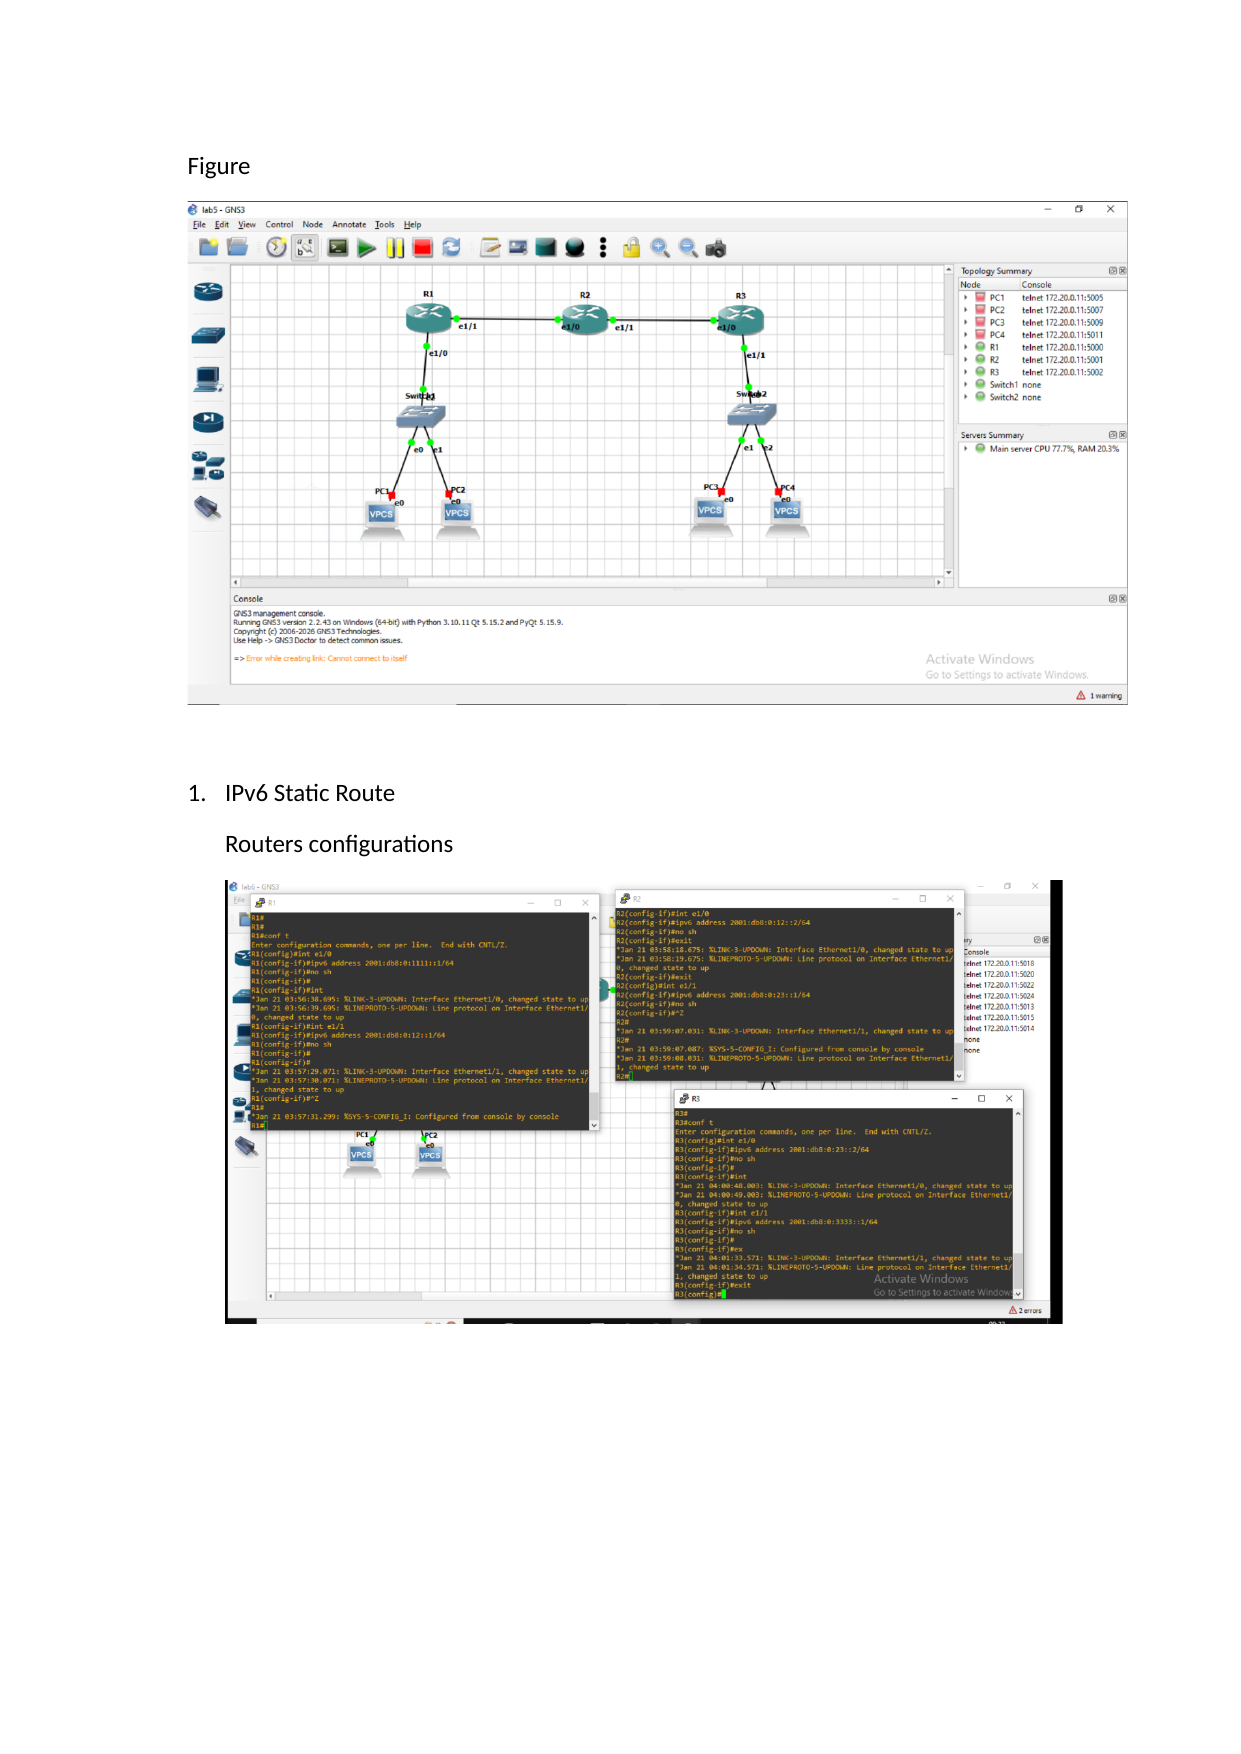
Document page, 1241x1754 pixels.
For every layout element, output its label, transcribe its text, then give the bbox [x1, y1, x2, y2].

list IPv6 Static Route [187, 777, 1090, 807]
picture [187, 201, 1128, 705]
picture [225, 880, 1063, 1324]
text Figure [187, 150, 1090, 181]
text Routers configurations [225, 829, 1090, 859]
